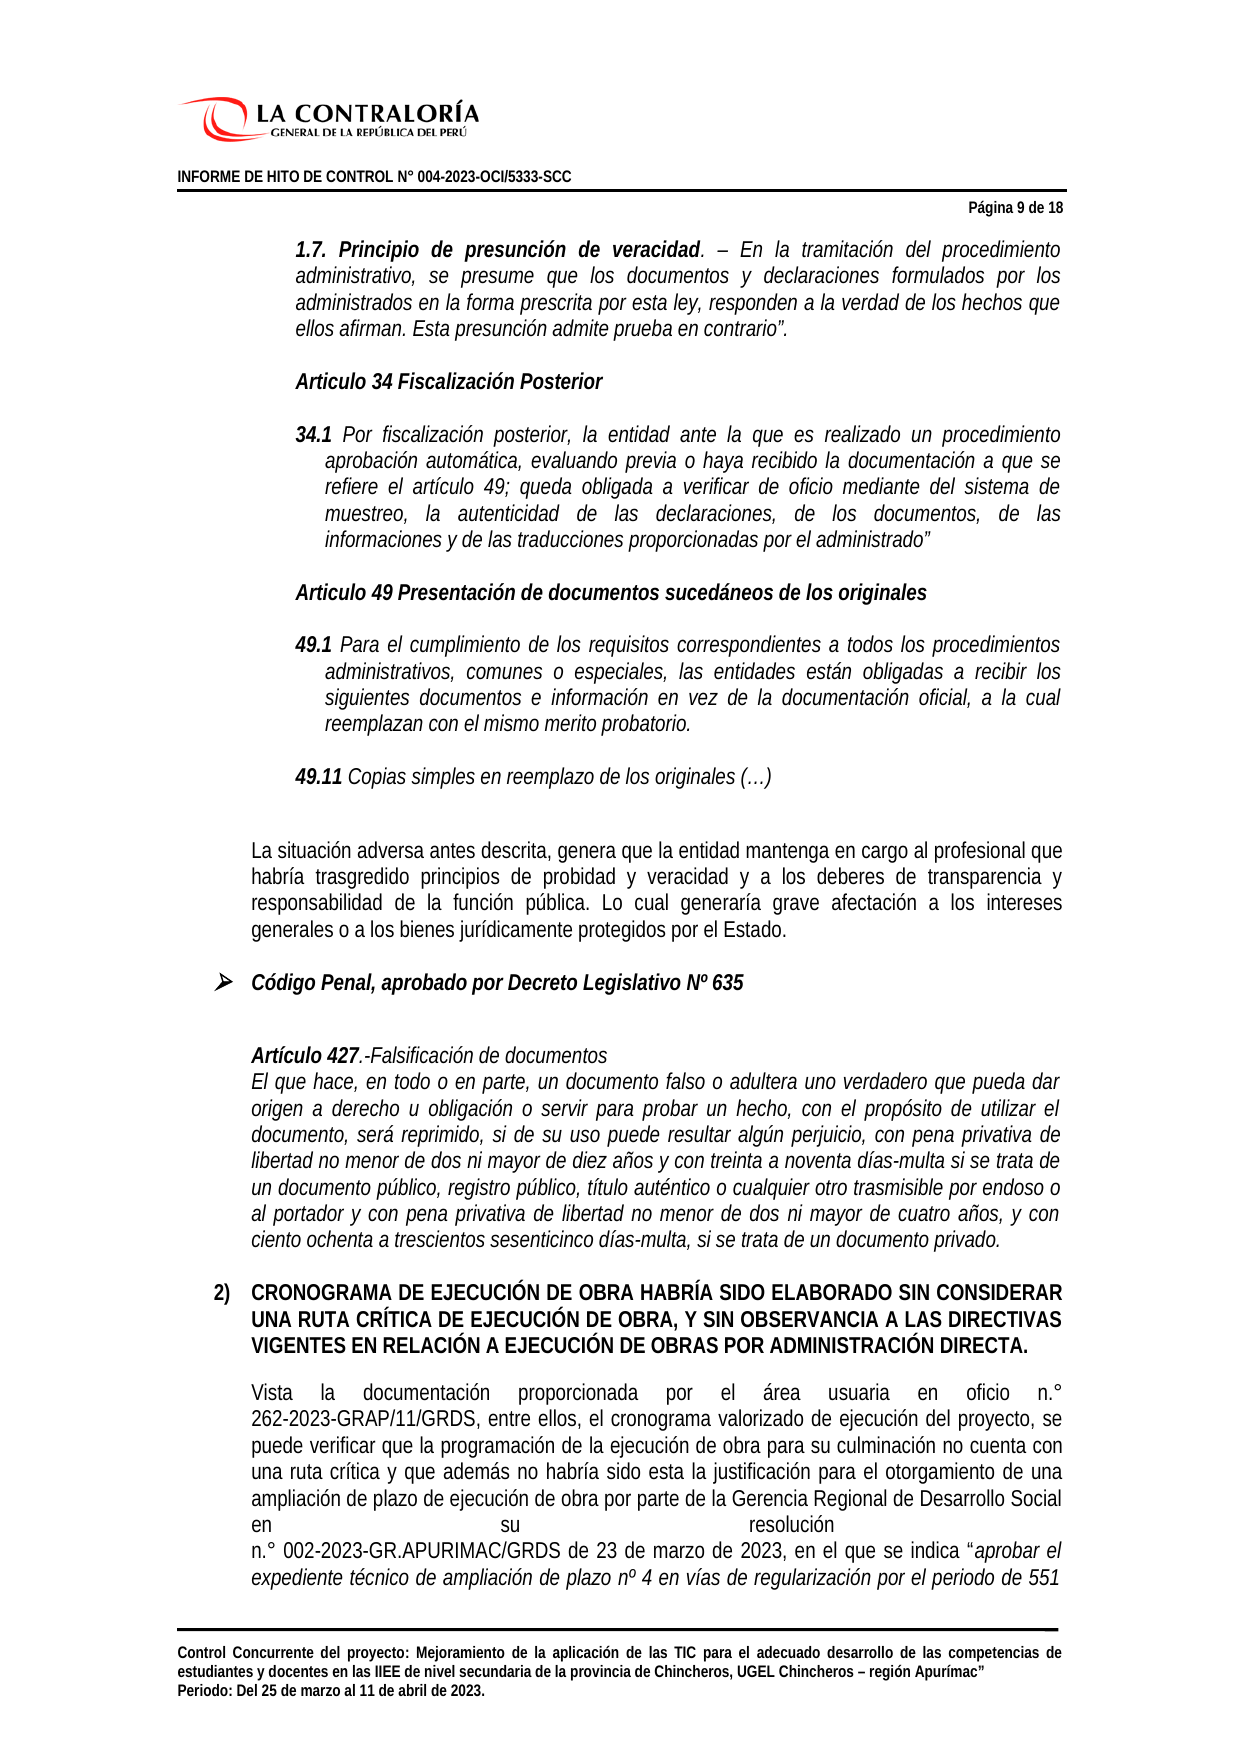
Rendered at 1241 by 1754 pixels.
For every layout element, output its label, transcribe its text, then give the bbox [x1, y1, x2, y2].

text La situación adversa antes descrita, genera que la entidad mantenga en cargo al profesional que habría trasgredido principios de probidad y veracidad y a los deberes de transparencia y responsabilidad de la función pública. Lo cual generaría grave afectación a los intereses generales o a los bienes jurídicamente protegidos por el Estado. [251, 837, 1063, 942]
text El que hace, en todo o en parte, un documento falso o adultera uno verdadero que pueda dar origen a derecho u obligación o servir para probar un hecho, con el propósito de utilizar el documento, será reprimido, si de su uso puede resultar algún perjuicio, con pena privativa de libertad no menor de dos ni mayor de diez años y con treinta a noventa días-multa si se trata de un documento público, registro público, título auténtico o cualquier otro trasmisible por endoso o al portador y con pena privativa de libertad no menor de dos ni mayor de cuatro años, y con ciento ochenta a trescientos sesenticinco días-multa, si se trata de un documento privado. [251, 1068, 1063, 1253]
list 1.7. Principio de presunción de veracidad. – En la tramitación del procedimiento administrativo, se presume que los documentos y declaraciones formulados por los administrados en la forma prescrita por esta ley, responden a la verdad de los hechos que ellos afirman. Esta presunción admite prueba en contrario”. [295, 236, 1063, 341]
text Artículo 427.-Falsificación de documentos [251, 1042, 1063, 1068]
list 49.1 Para el cumplimiento de los requisitos correspondientes a todos los procedimientos administrativos, comunes o especiales, las entidades están obligadas a recibir los siguientes documentos e información en vez de la documentación oficial, a la cual reemplazan con el mismo merito probatorio. [295, 631, 1063, 737]
list 49.11 Copias simples en reemplazo de los originales (…) [295, 763, 1063, 789]
list Articulo 49 Presentación de documentos sucedáneos de los originales [295, 579, 1063, 605]
list 34.1 Por fiscalización posterior, la entidad ante la que es realizado un procedimiento aprobación automática, evaluando previa o haya recibido la documentación a que se refiere el artículo 49; queda obligada a verificar de oficio mediante del sistema de muestreo, la autenticidad de las declaraciones, de los documentos, de las informaciones y de las traducciones proporcionadas por el administrado” [295, 421, 1063, 552]
list Articulo 34 Fiscalización Posterior [295, 368, 1063, 394]
list CRONOGRAMA DE EJECUCIÓN DE OBRA HABRÍA SIDO ELABORADO SIN CONSIDERAR UNA RUTA CRÍTICA DE EJECUCIÓN DE OBRA, Y SIN OBSERVANCIA A LAS DIRECTIVAS VIGENTES EN RELACIÓN A EJECUCIÓN DE OBRAS POR ADMINISTRACIÓN DIRECTA. [213, 1279, 1063, 1358]
picture [177, 73, 479, 167]
list Código Penal, aprobado por Decreto Legislativo Nº 635 [213, 968, 1063, 995]
